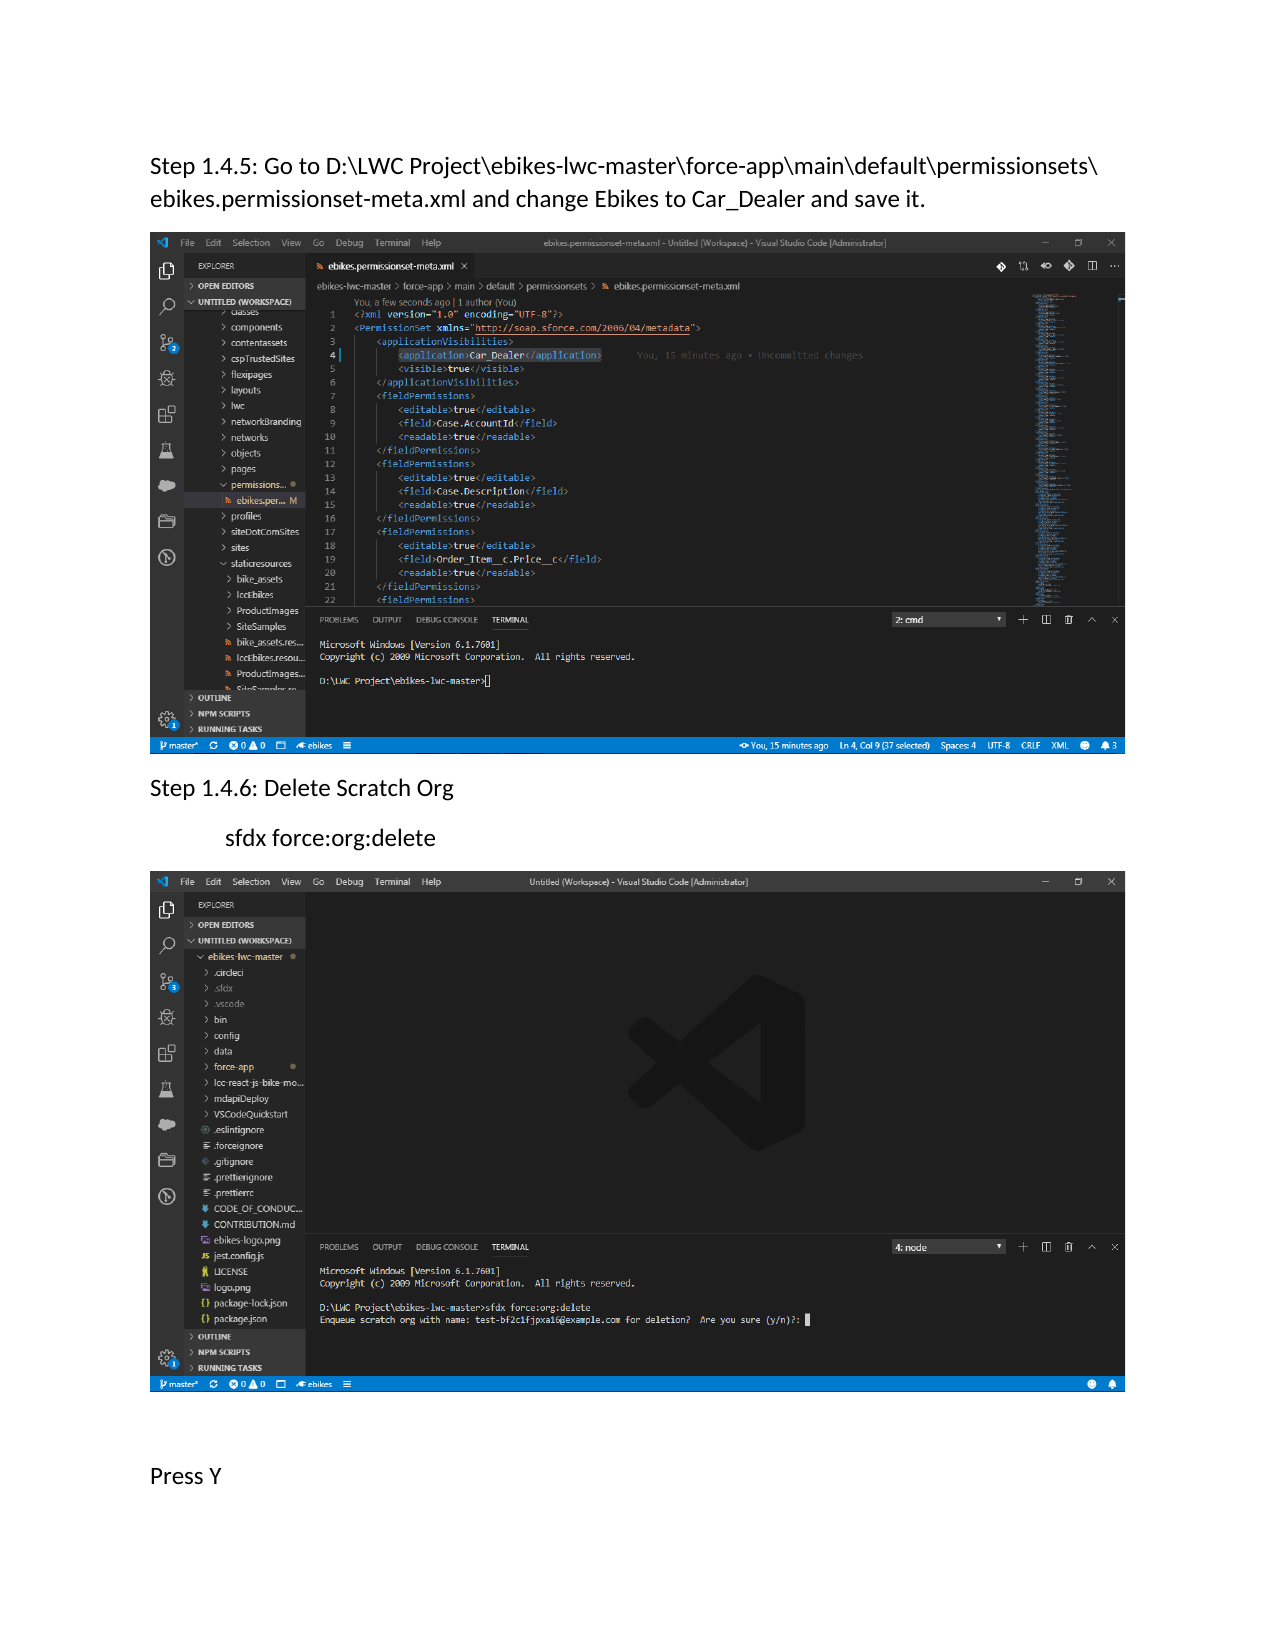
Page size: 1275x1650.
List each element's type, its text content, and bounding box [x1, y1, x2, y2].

text sfdx force:org:delete [150, 822, 1125, 852]
text Step 1.4.5: Go to D:\LWC Project\ebikes-lwc-master\force-app\main\default\permissionsets\ebikes.permissionset-meta.xml and change Ebikes to Car_Dealer and save it. [150, 150, 1125, 213]
text Step 1.4.6: Delete Scratch Org [150, 772, 1125, 803]
picture [150, 871, 1125, 1392]
picture [150, 232, 1125, 754]
text Press Y [150, 1460, 1125, 1491]
